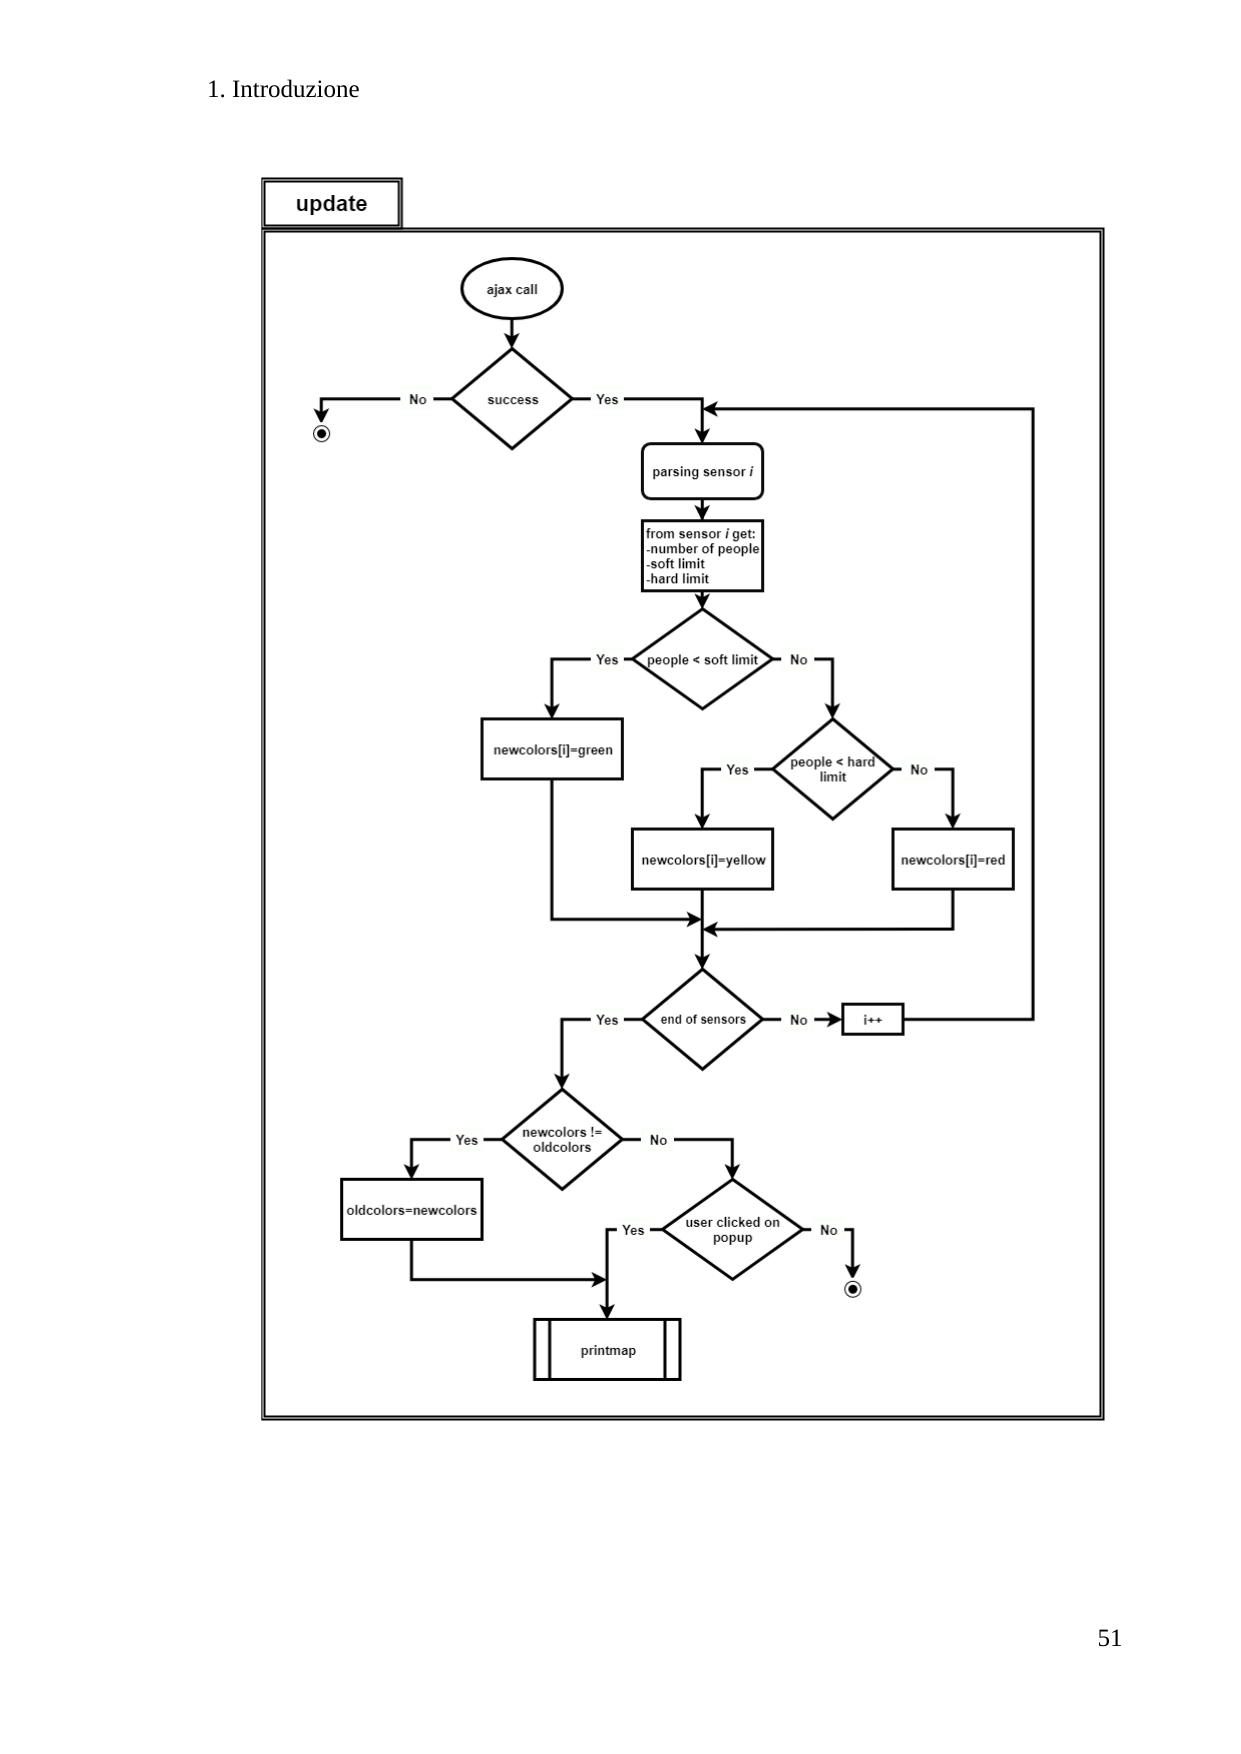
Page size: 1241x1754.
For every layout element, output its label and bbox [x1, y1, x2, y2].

picture [261, 177, 1105, 1421]
